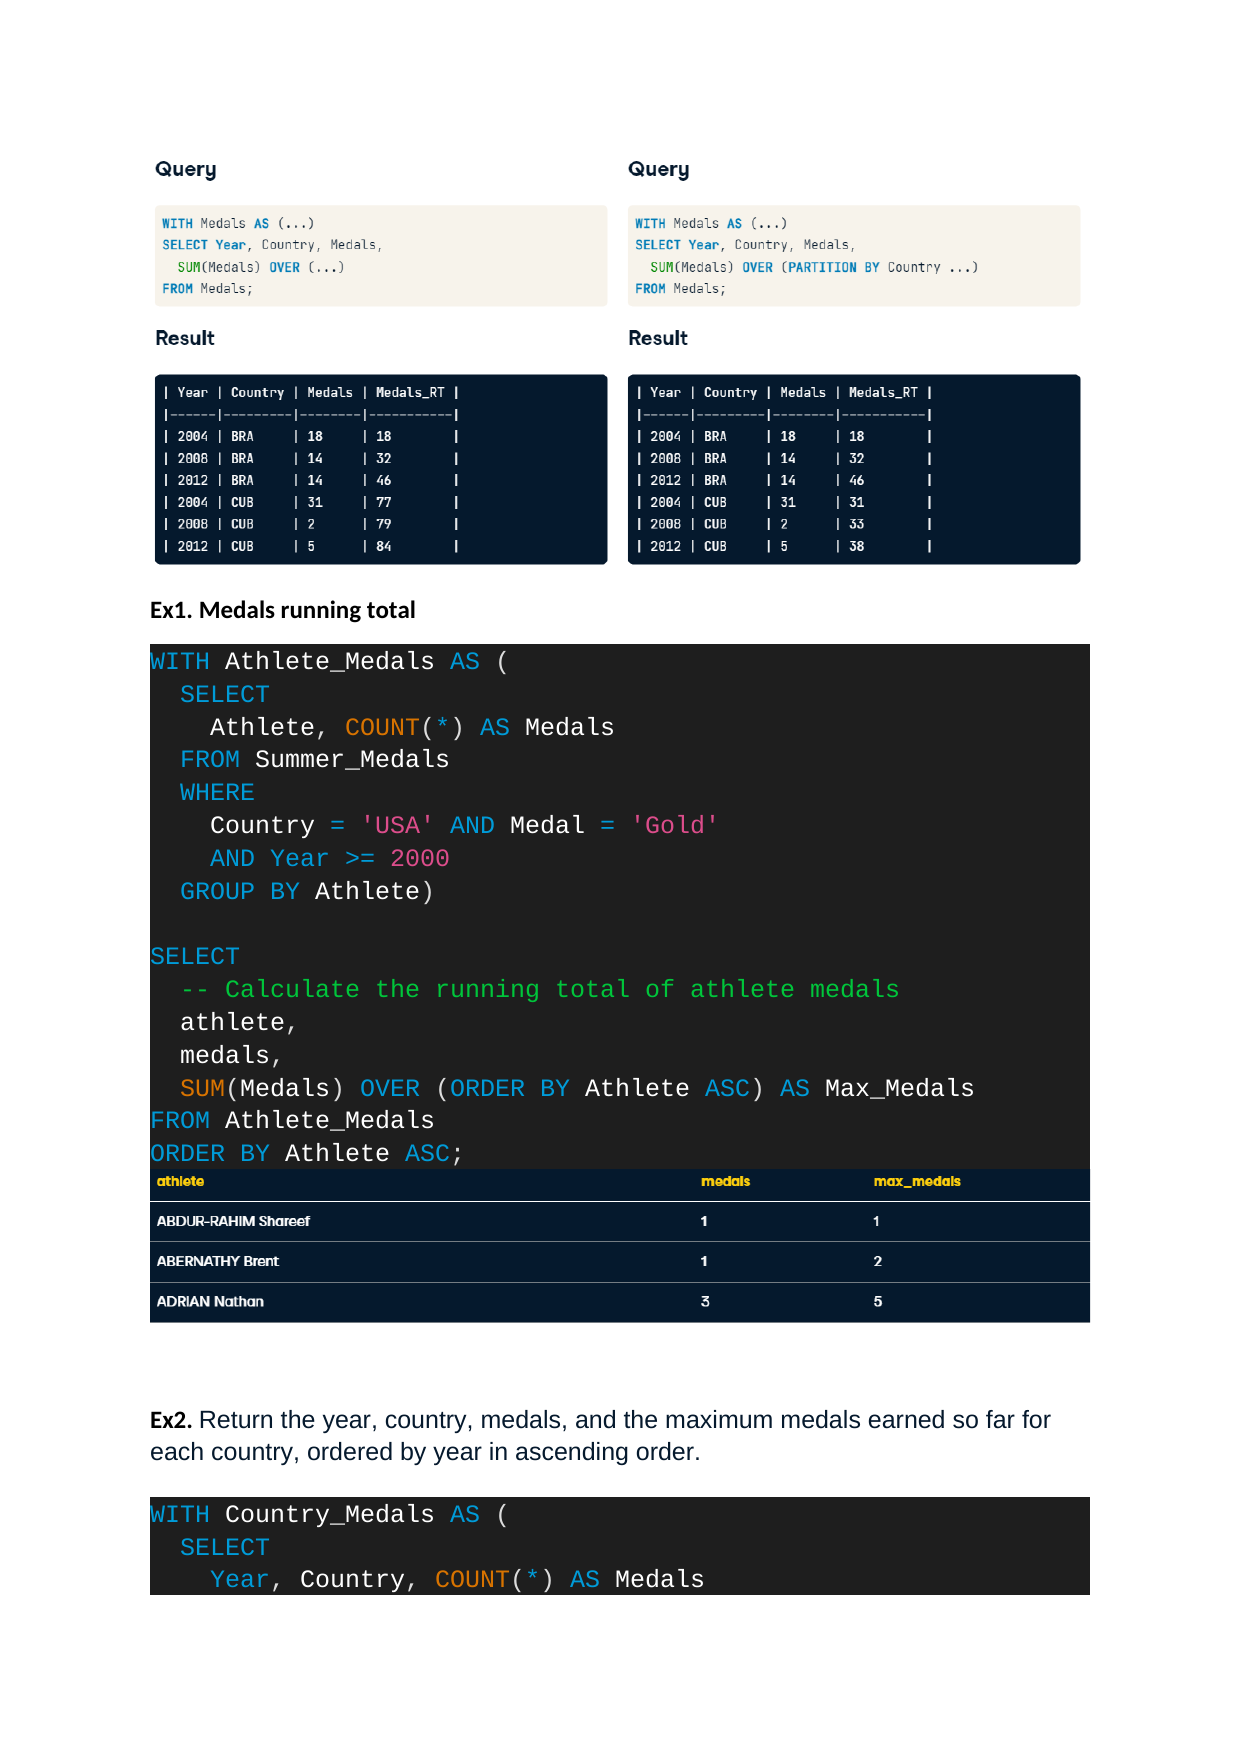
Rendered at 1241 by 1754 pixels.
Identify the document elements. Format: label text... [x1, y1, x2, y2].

text Athlete, COUNT(*) AS Medals [150, 710, 1090, 742]
text ORDER BY Athlete ASC; [150, 1136, 1090, 1169]
text SELECT [150, 1529, 1090, 1562]
text medals, [150, 1038, 1090, 1071]
text WITH Athlete_Medals AS ( [150, 644, 1090, 677]
picture [150, 150, 1091, 576]
text FROM Athlete_Medals [150, 1103, 1090, 1136]
text Ex1. Medals running total [150, 594, 1090, 625]
text Year, Country, COUNT(*) AS Medals [150, 1562, 1090, 1595]
text SELECT [150, 939, 1090, 972]
text Ex2. Return the year, country, medals, and the maximum medals earned so far for each country, ordered by year in ascending order. [150, 1404, 1090, 1465]
text WITH Country_Medals AS ( [150, 1497, 1090, 1529]
text WHERE [150, 775, 1090, 808]
text GROUP BY Athlete) [150, 874, 1090, 907]
text Country = 'USA' AND Medal = 'Gold' [150, 808, 1090, 841]
text SELECT [150, 677, 1090, 710]
text AND Year >= 2000 [150, 841, 1090, 874]
text athlete, [150, 1005, 1090, 1038]
text -- Calculate the running total of athlete medals [150, 972, 1090, 1005]
picture [150, 1169, 1091, 1323]
text FROM Summer_Medals [150, 742, 1090, 775]
text SUM(Medals) OVER (ORDER BY Athlete ASC) AS Max_Medals [150, 1071, 1090, 1103]
